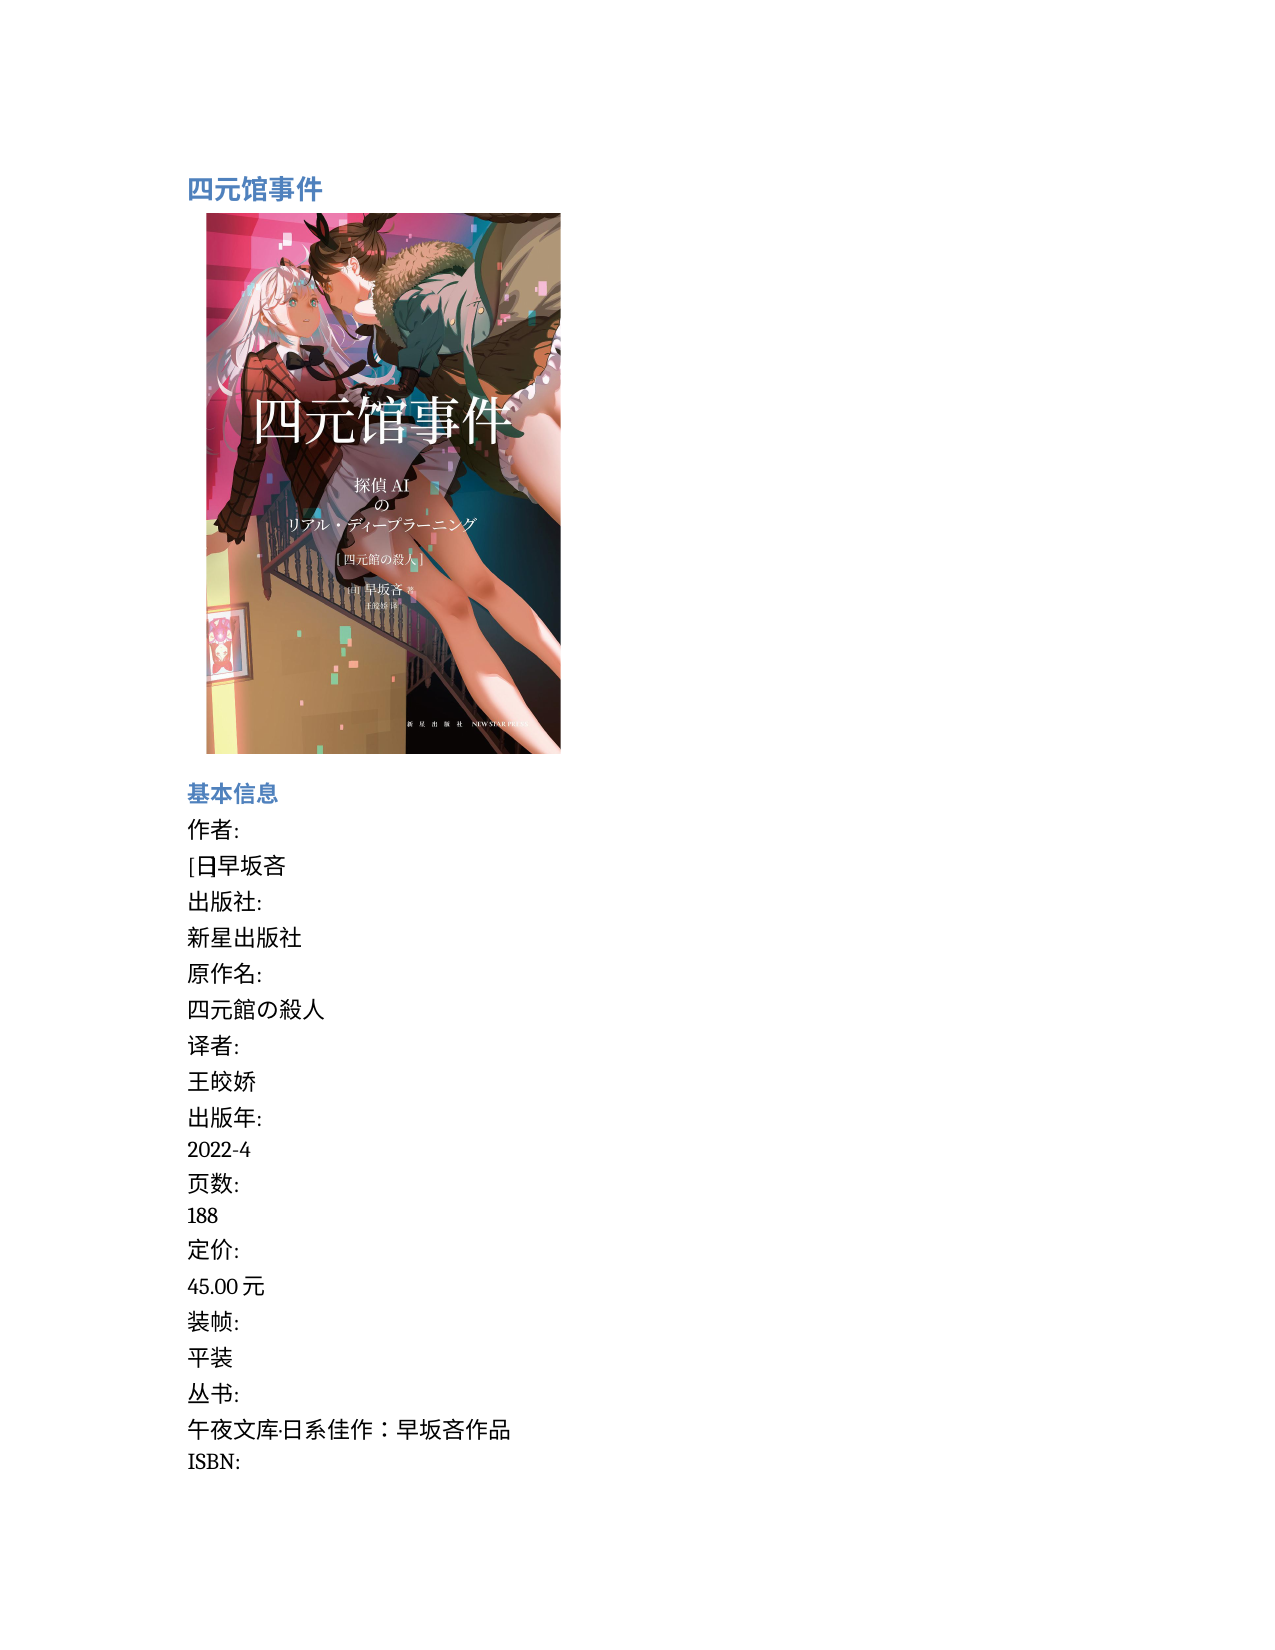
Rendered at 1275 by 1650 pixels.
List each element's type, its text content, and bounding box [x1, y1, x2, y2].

subtitle 基本信息 [187, 778, 1087, 809]
picture [206, 213, 561, 754]
subtitle 四元馆事件 [187, 171, 1087, 208]
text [187, 814, 1087, 1475]
